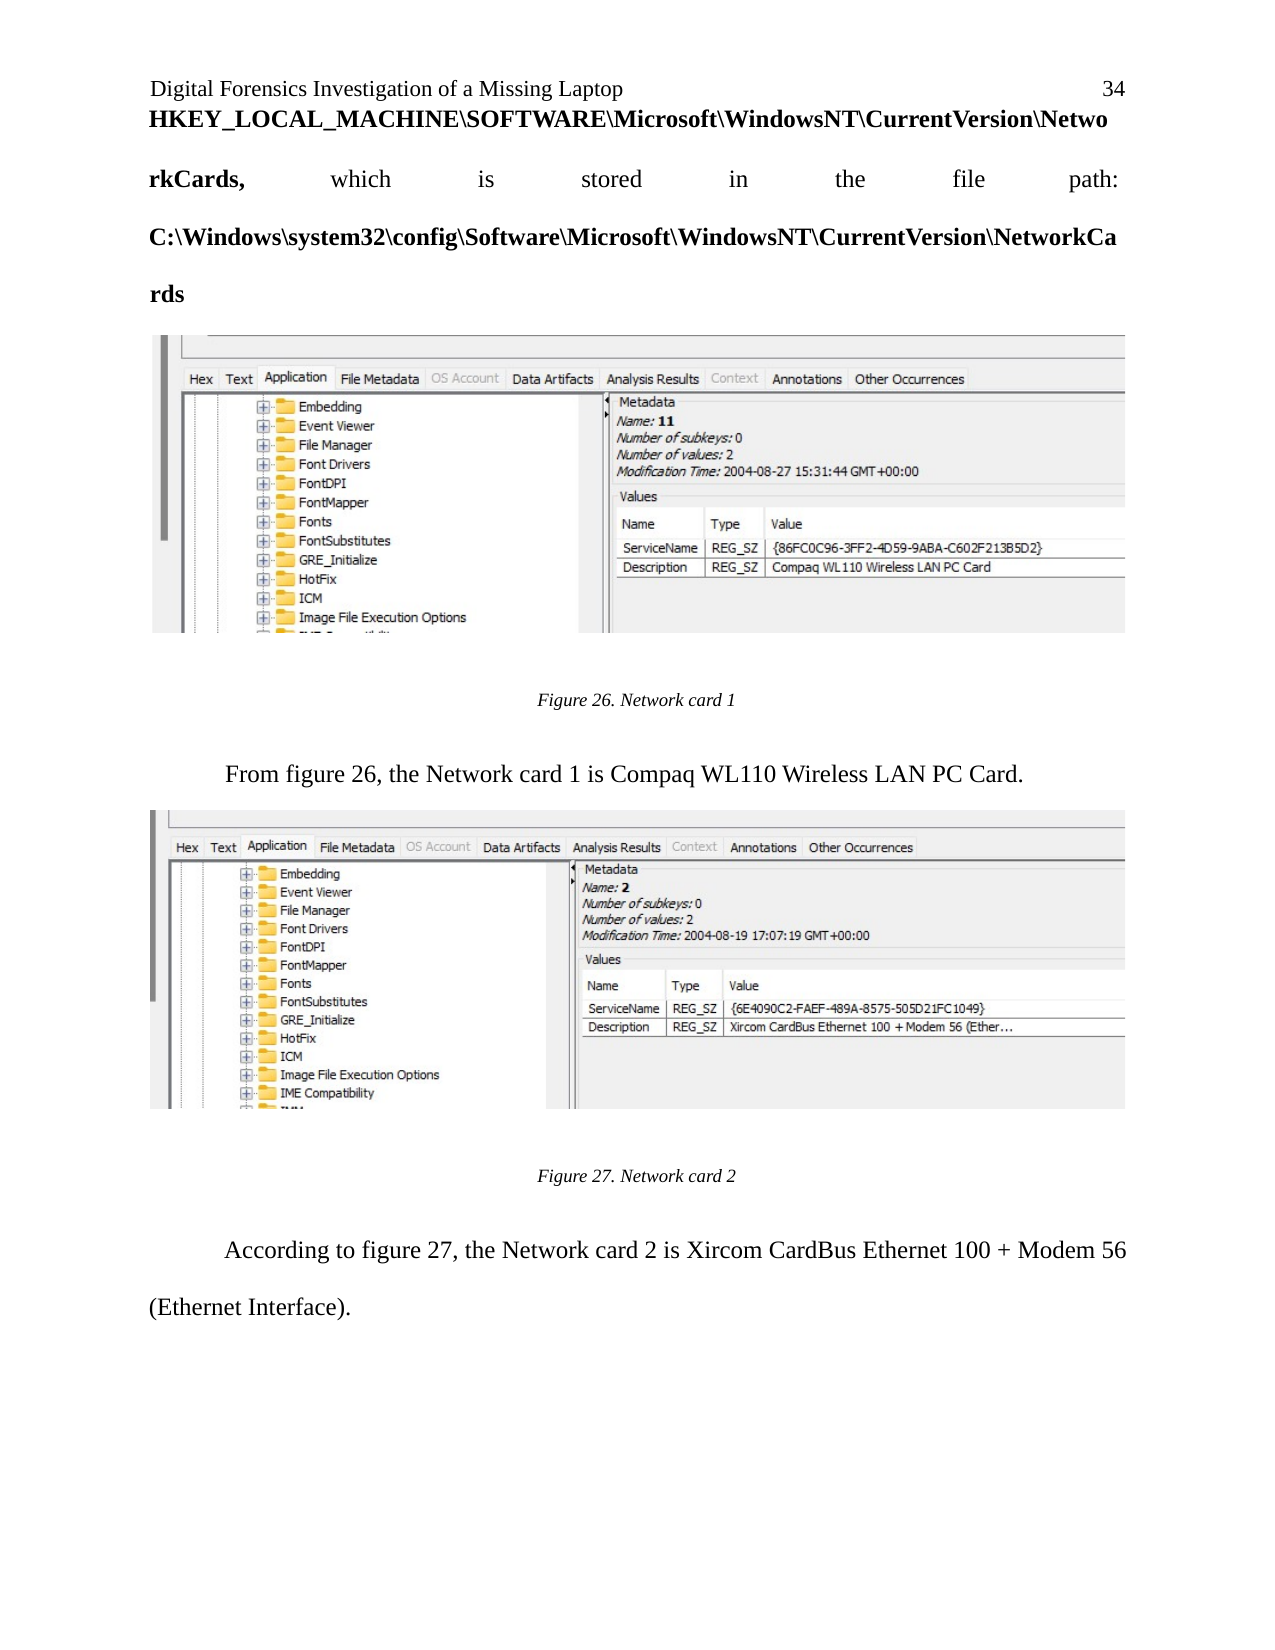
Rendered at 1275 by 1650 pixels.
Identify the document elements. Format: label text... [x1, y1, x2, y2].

text rkCards, which is stored in the file path: [148, 164, 1125, 193]
text According to figure 27, the Network card 2 is Xircom CardBus Ethernet 100 + Modem 56 [150, 1235, 1127, 1264]
picture [150, 810, 1125, 1109]
text From figure 26, the Network card 1 is Compaq WL110 Wireless LAN PC Card. [225, 759, 1125, 788]
text Figure 27. Network card 2 [150, 1165, 1125, 1187]
subtitle C:\Windows\system32\config\Software\Microsoft\WindowsNT\CurrentVersion\NetworkCa rds [148, 222, 1125, 307]
text Figure 26. Network card 1 [150, 689, 1125, 711]
text HKEY_LOCAL_MACHINE\SOFTWARE\Microsoft\WindowsNT\CurrentVersion\Netwo [148, 104, 1125, 132]
picture [150, 335, 1125, 633]
text (Ethernet Interface). [148, 1292, 1125, 1321]
